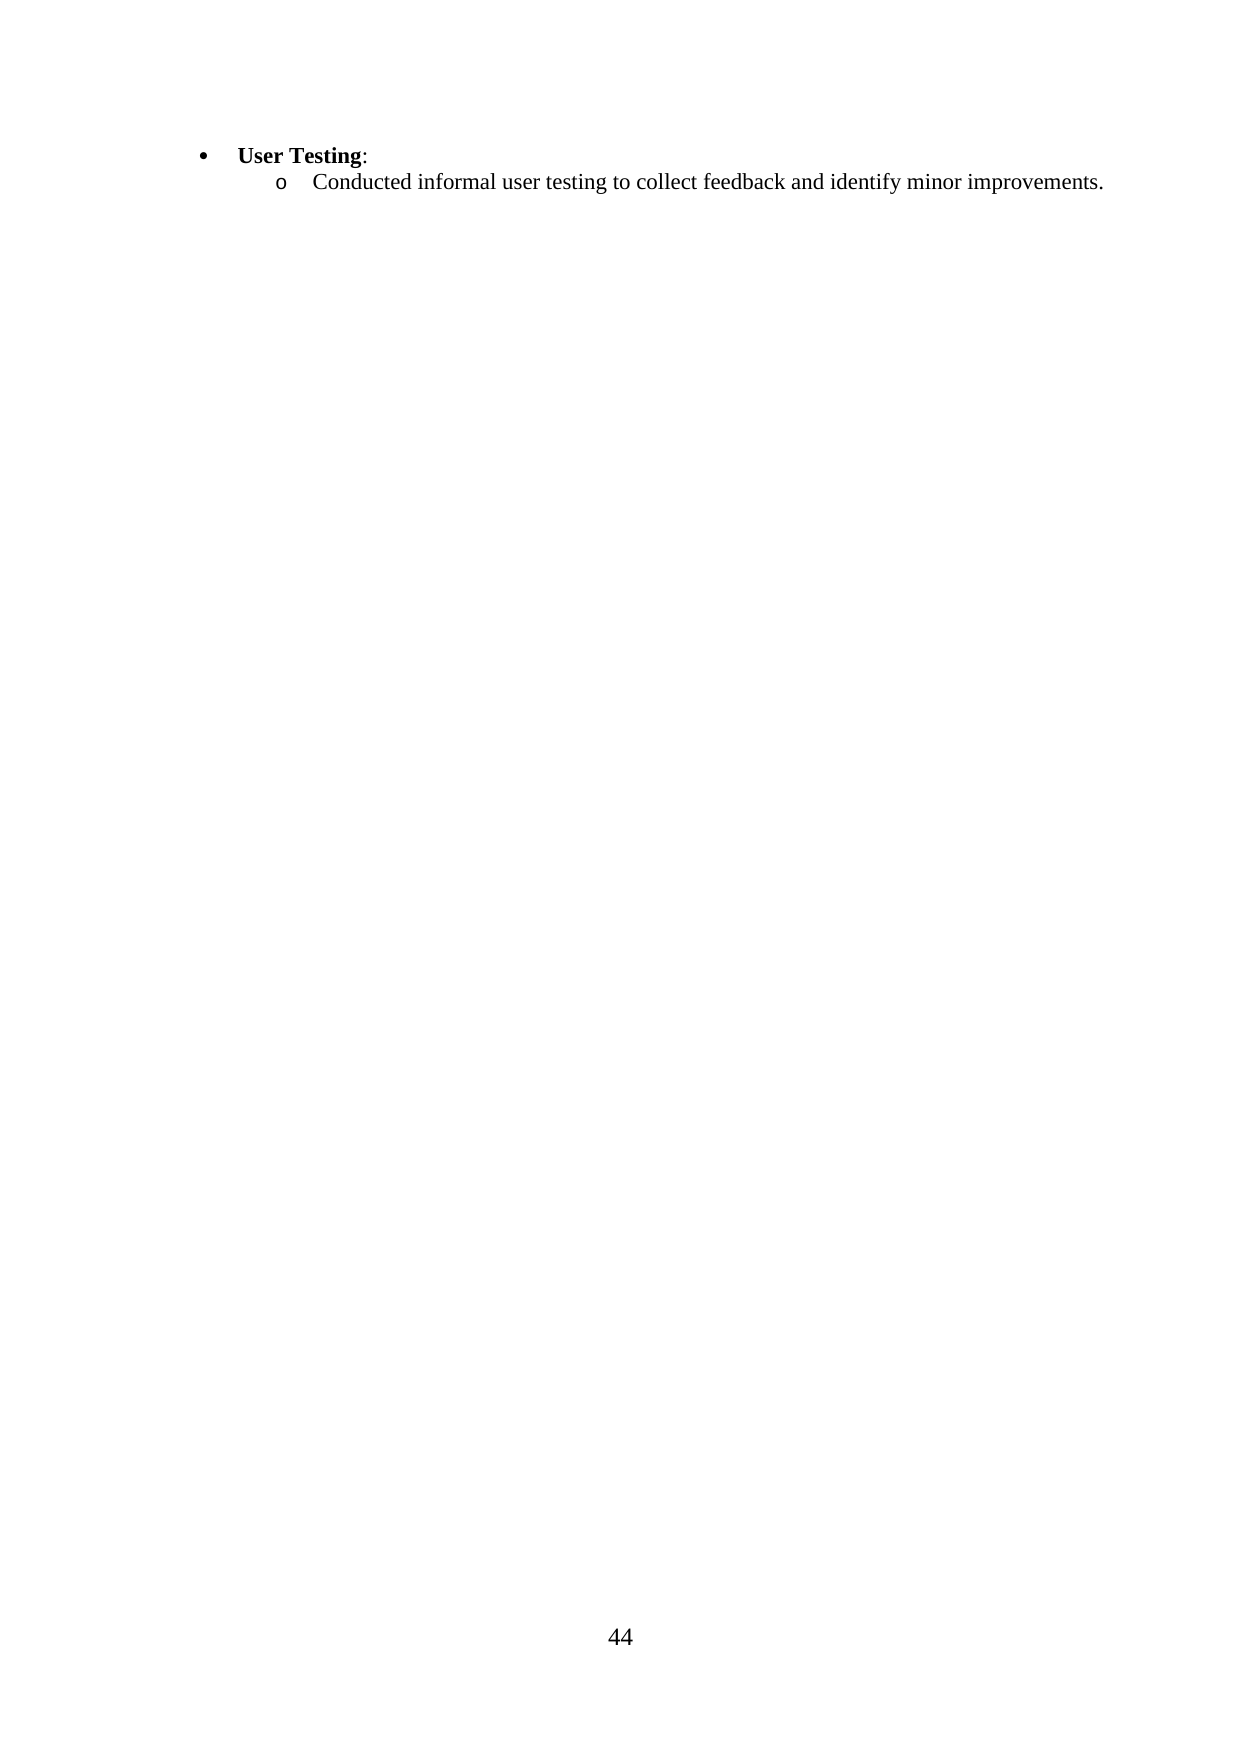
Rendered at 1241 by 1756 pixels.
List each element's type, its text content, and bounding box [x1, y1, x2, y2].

list Conducted informal user testing to collect feedback and identify minor improvements. [275, 168, 1115, 196]
list User Testing: [200, 142, 1115, 168]
